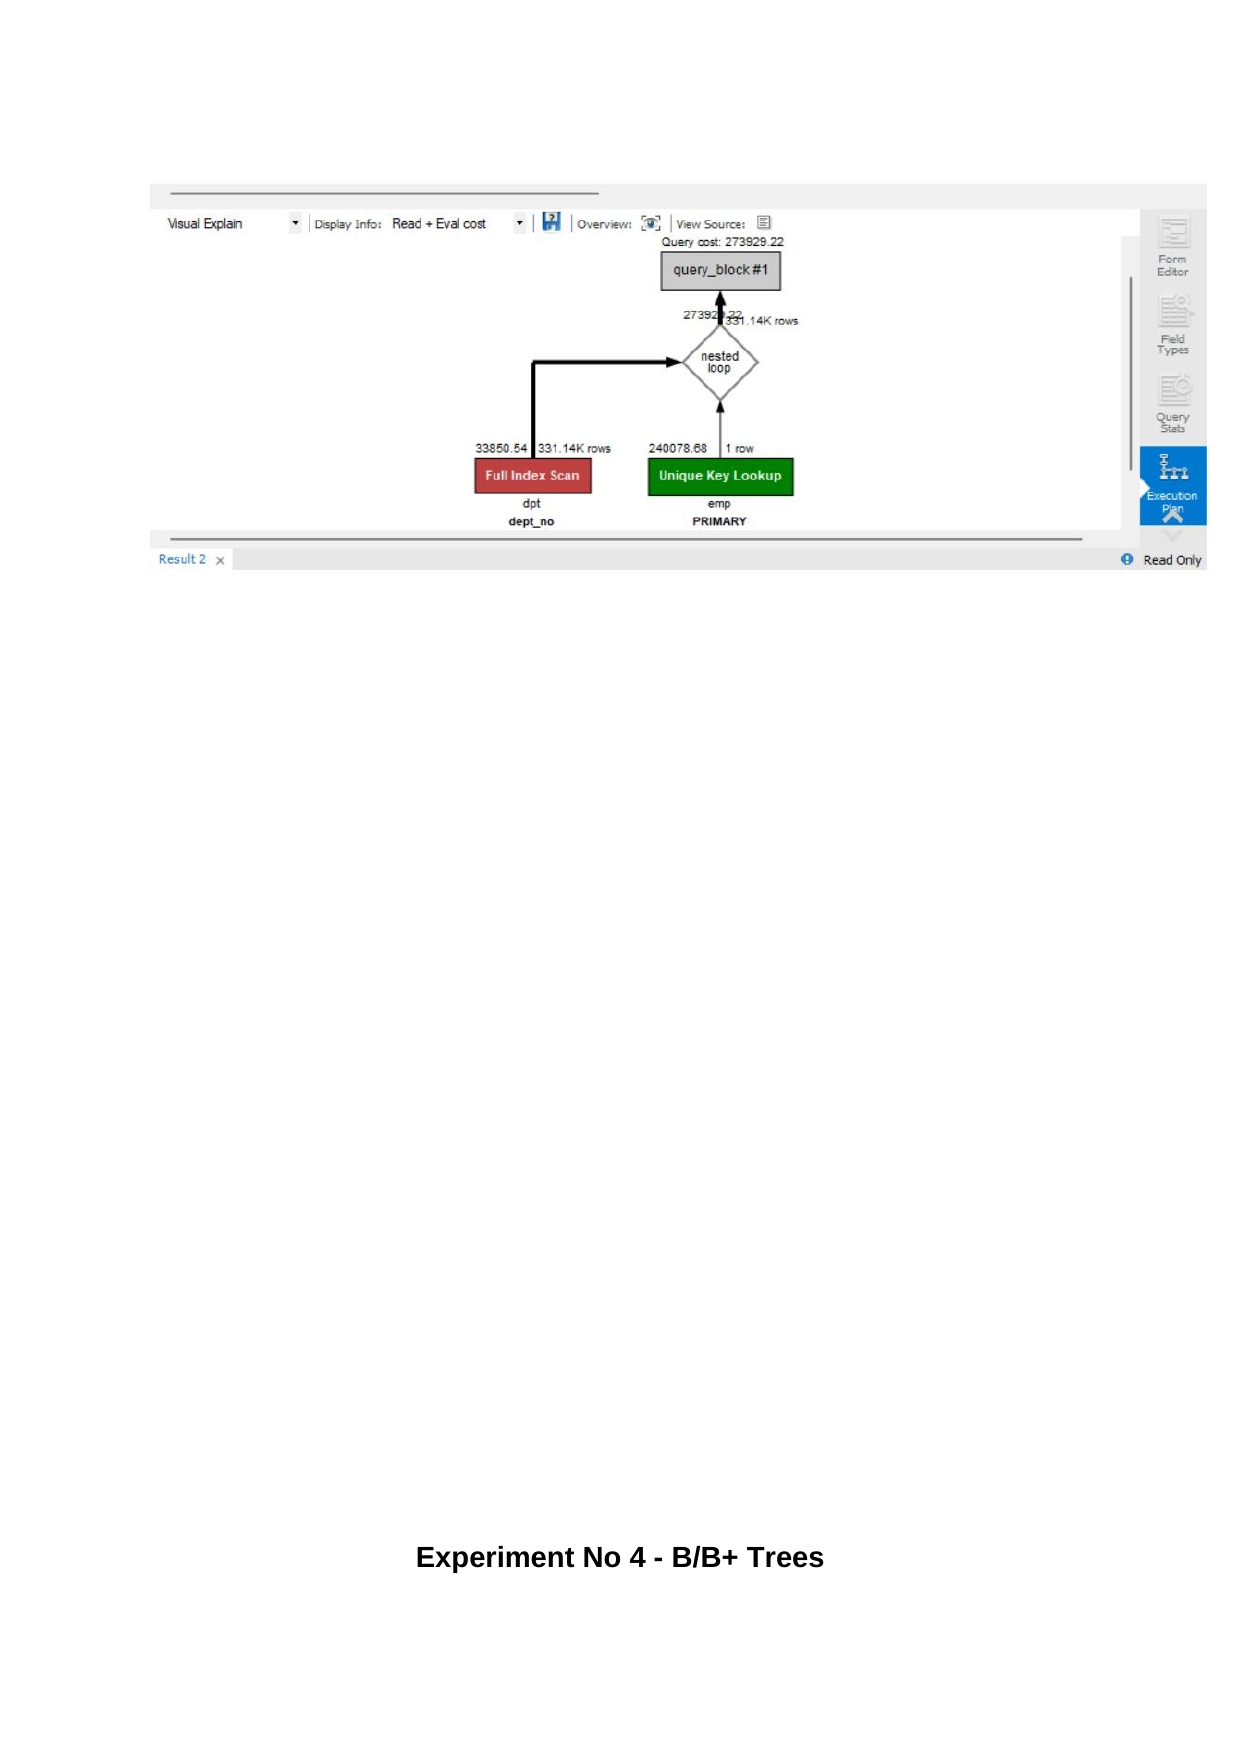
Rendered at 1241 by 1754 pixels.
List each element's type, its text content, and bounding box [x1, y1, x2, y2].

text Experiment No 4 - B/B+ Trees [150, 1540, 1090, 1573]
picture [150, 183, 1207, 570]
